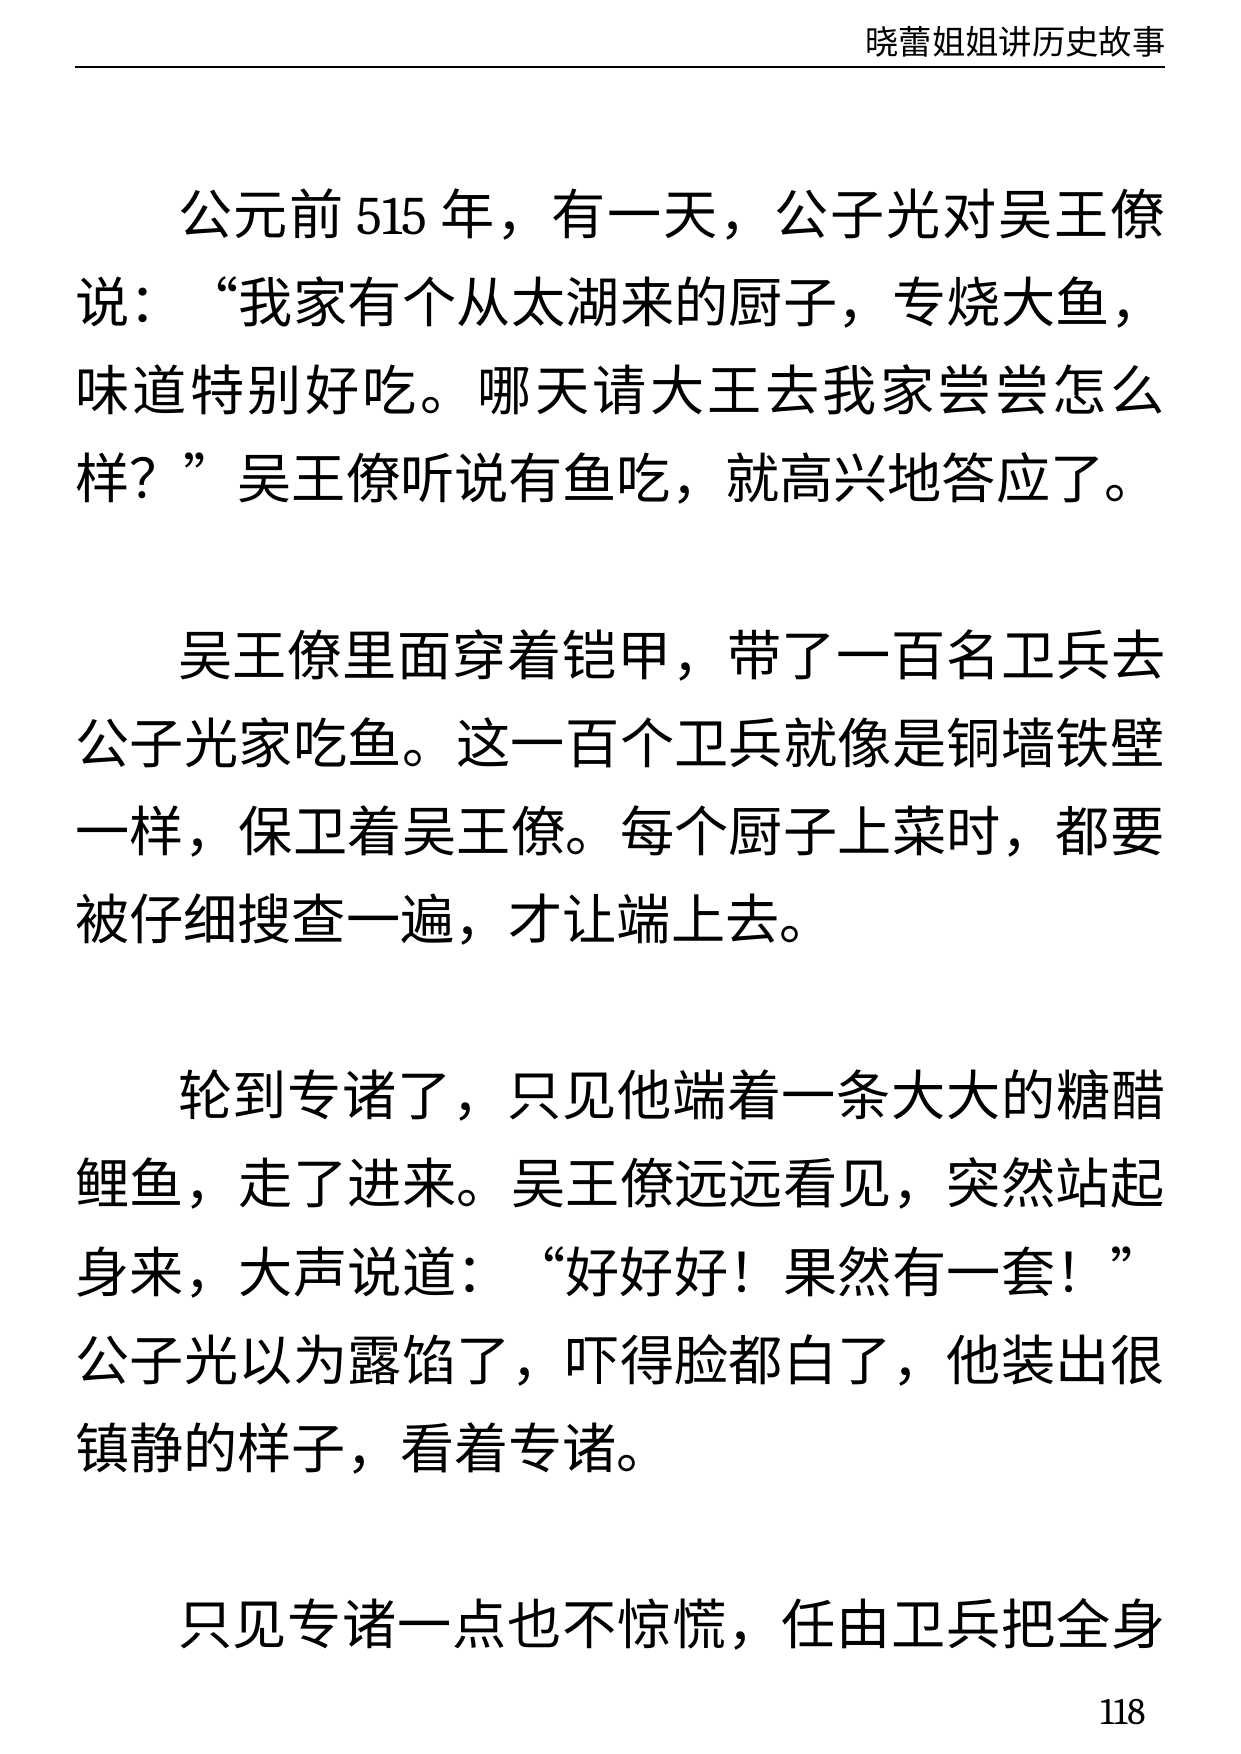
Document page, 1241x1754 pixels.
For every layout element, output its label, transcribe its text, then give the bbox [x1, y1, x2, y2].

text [75, 1577, 1165, 1665]
text 轮到专诸了，只见他端着一条大大的糖醋鲤鱼，走了进来。吴王僚远远看见，突然站起身来，大声说道：“好好好！果然有一套！”公子光以为露馅了，吓得脸都白了，他装出很镇静的样子，看着专诸。 [75, 1048, 1165, 1489]
text 吴王僚里面穿着铠甲，带了一百名卫兵去公子光家吃鱼。这一百个卫兵就像是铜墙铁壁一样，保卫着吴王僚。每个厨子上菜时，都要被仔细搜查一遍，才让端上去。 [75, 607, 1165, 960]
text 公元前515年，有一天，公子光对吴王僚说：“我家有个从太湖来的厨子，专烧大鱼，味道特别好吃。哪天请大王去我家尝尝怎么样？”吴王僚听说有鱼吃，就高兴地答应了。 [75, 167, 1165, 519]
